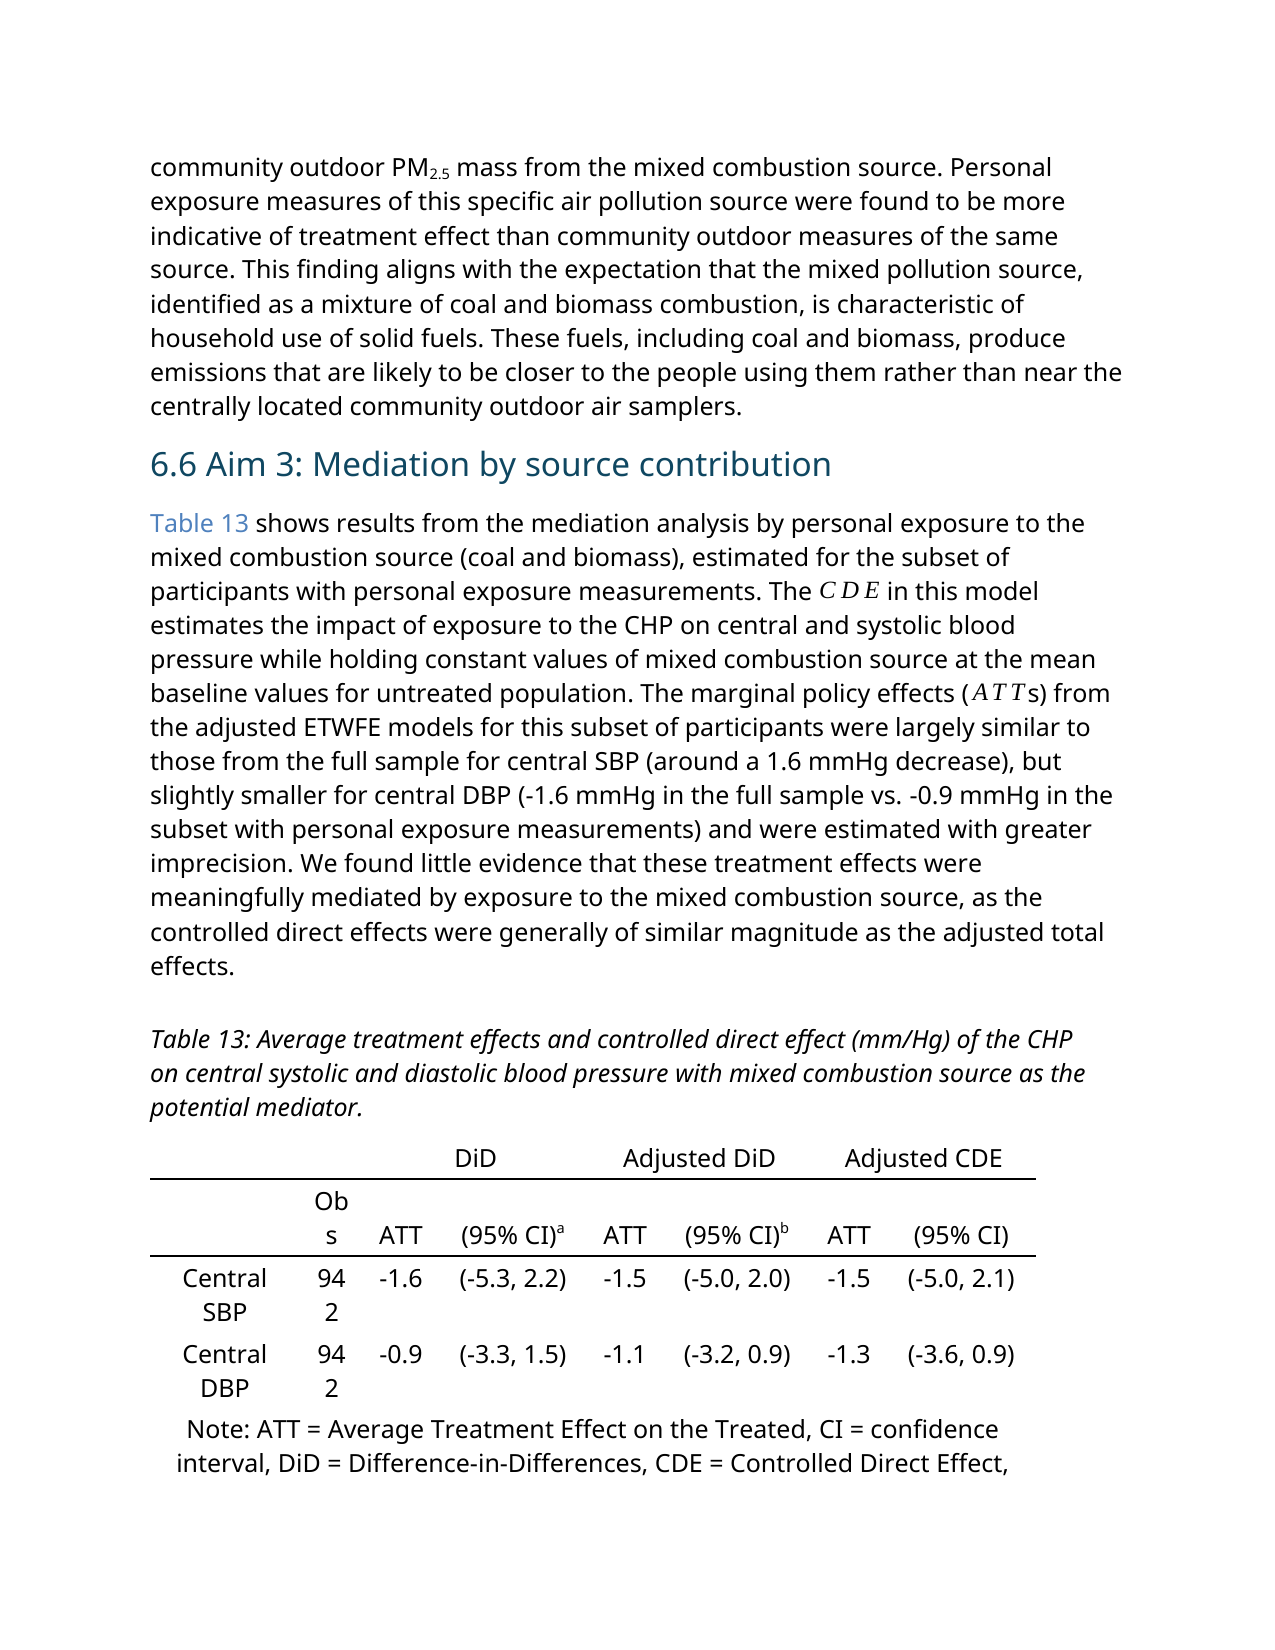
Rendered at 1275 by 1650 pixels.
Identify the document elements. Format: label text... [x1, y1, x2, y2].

subtitle 6.6 Aim 3: Mediation by source contribution [150, 441, 1125, 487]
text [150, 150, 1125, 422]
text Table 13 shows results from the mediation analysis by personal exposure to the mixed combustion source (coal and biomass), estimated for the subset of participants with personal exposure measurements. The in this model estimates the impact of exposure to the CHP on central and systolic blood pressure while holding constant values of mixed combustion source at the mean baseline values for untreated population. The marginal policy effects (s) from the adjusted ETWFE models for this subset of participants were largely similar to those from the full sample for central SBP (around a 1.6 mmHg decrease), but slightly smaller for central DBP (-1.6 mmHg in the full sample vs. -0.9 mmHg in the subset with personal exposure measurements) and were estimated with greater imprecision. We found little evidence that these treatment effects were meaningfully mediated by exposure to the mixed combustion source, as the controlled direct effects were generally of similar magnitude as the adjusted total effects. [150, 505, 1125, 982]
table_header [139, 1001, 1114, 1480]
